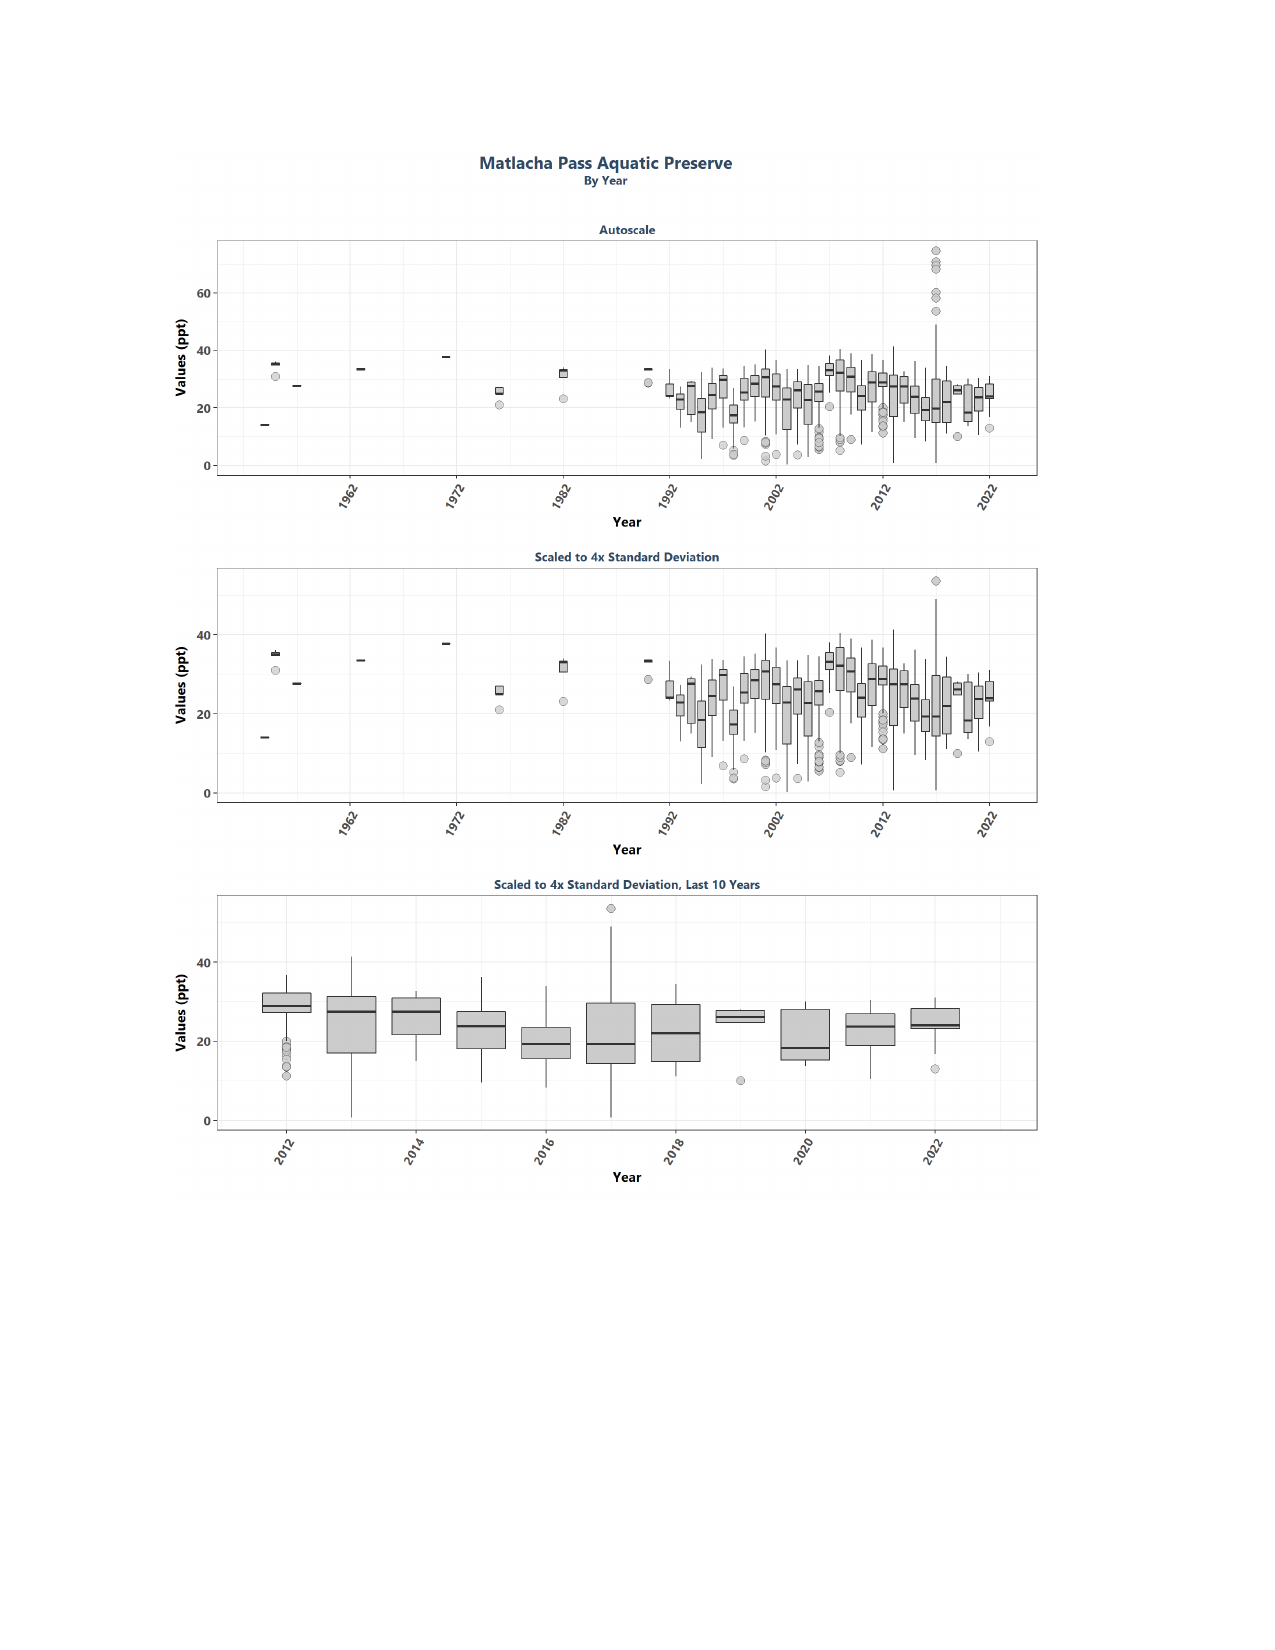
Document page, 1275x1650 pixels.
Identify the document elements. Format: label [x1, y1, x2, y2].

picture [168, 150, 1044, 1200]
